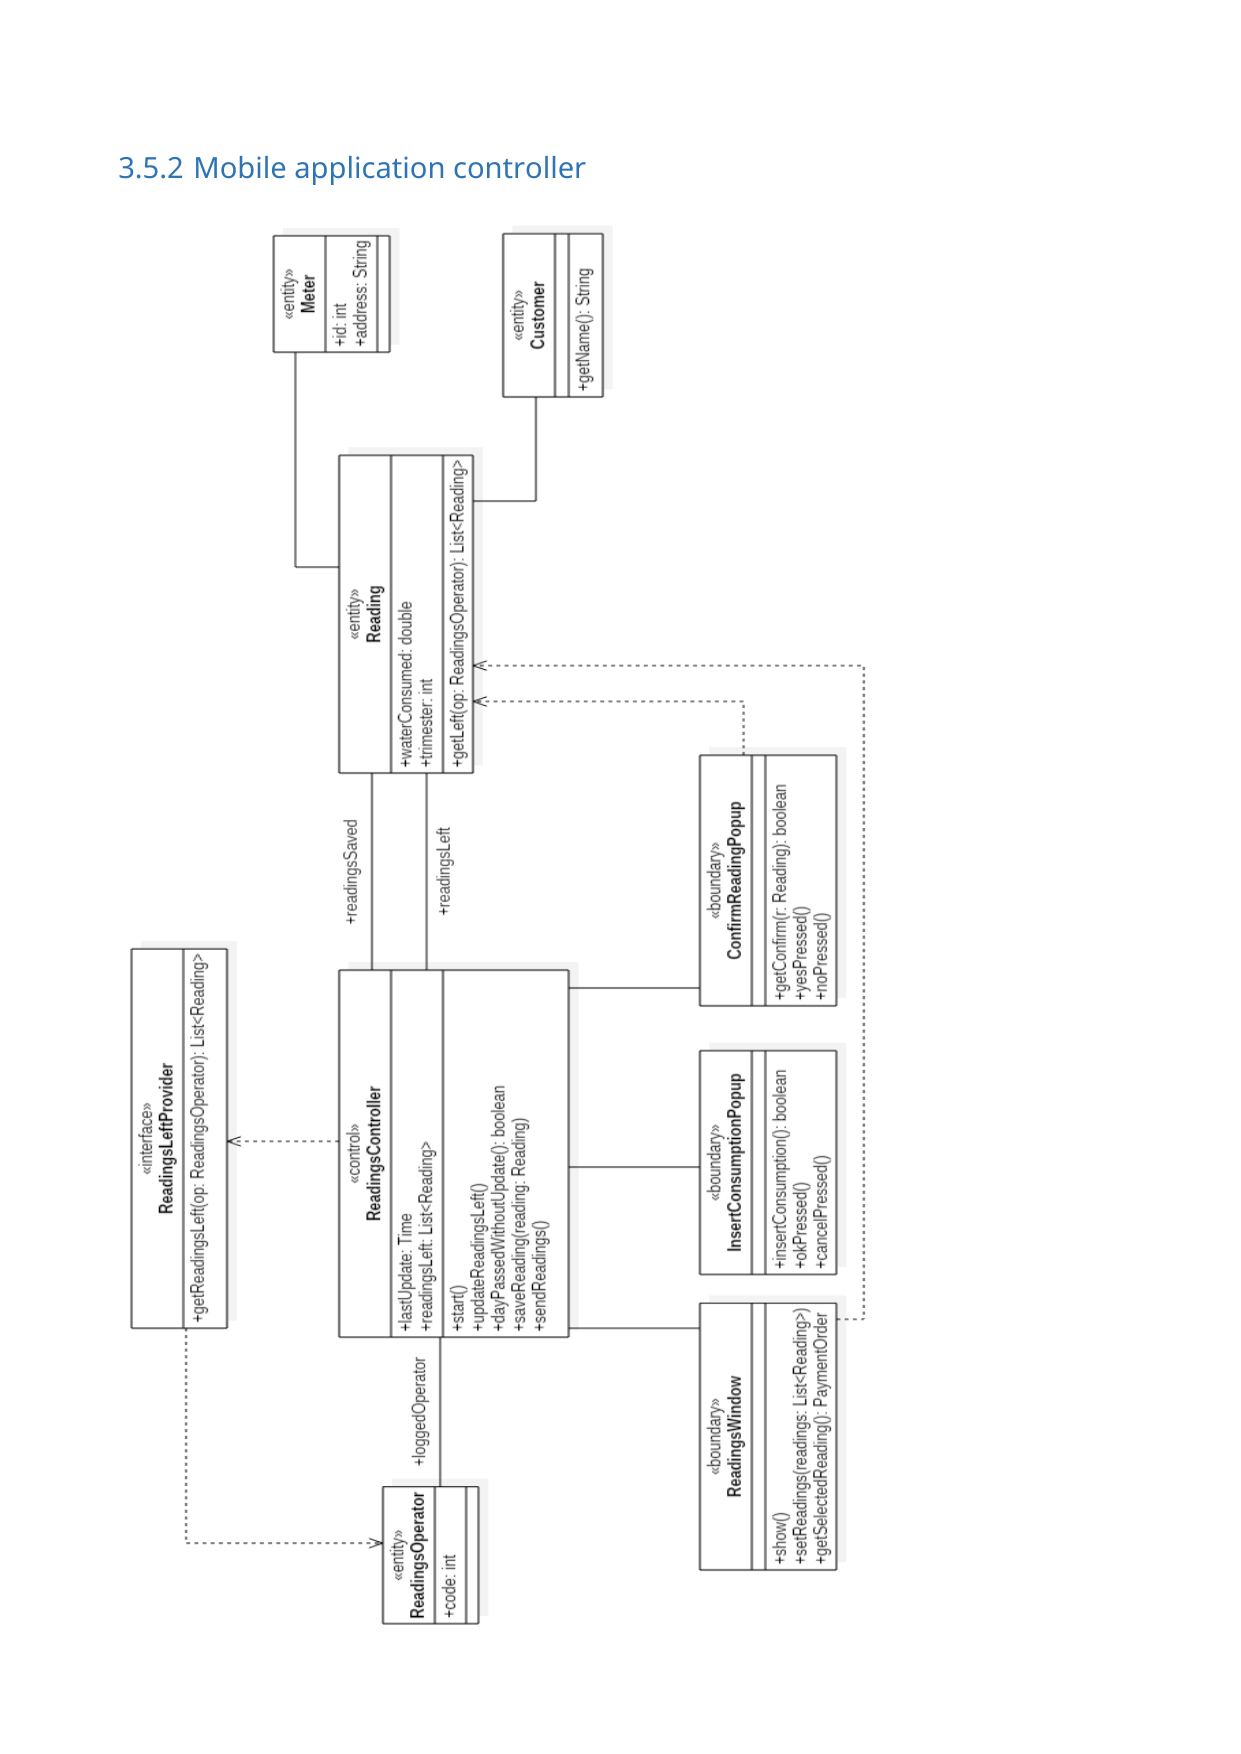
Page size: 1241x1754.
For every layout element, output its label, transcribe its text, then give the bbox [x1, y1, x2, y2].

picture [118, 190, 920, 1635]
subtitle Mobile application controller [118, 148, 1122, 187]
